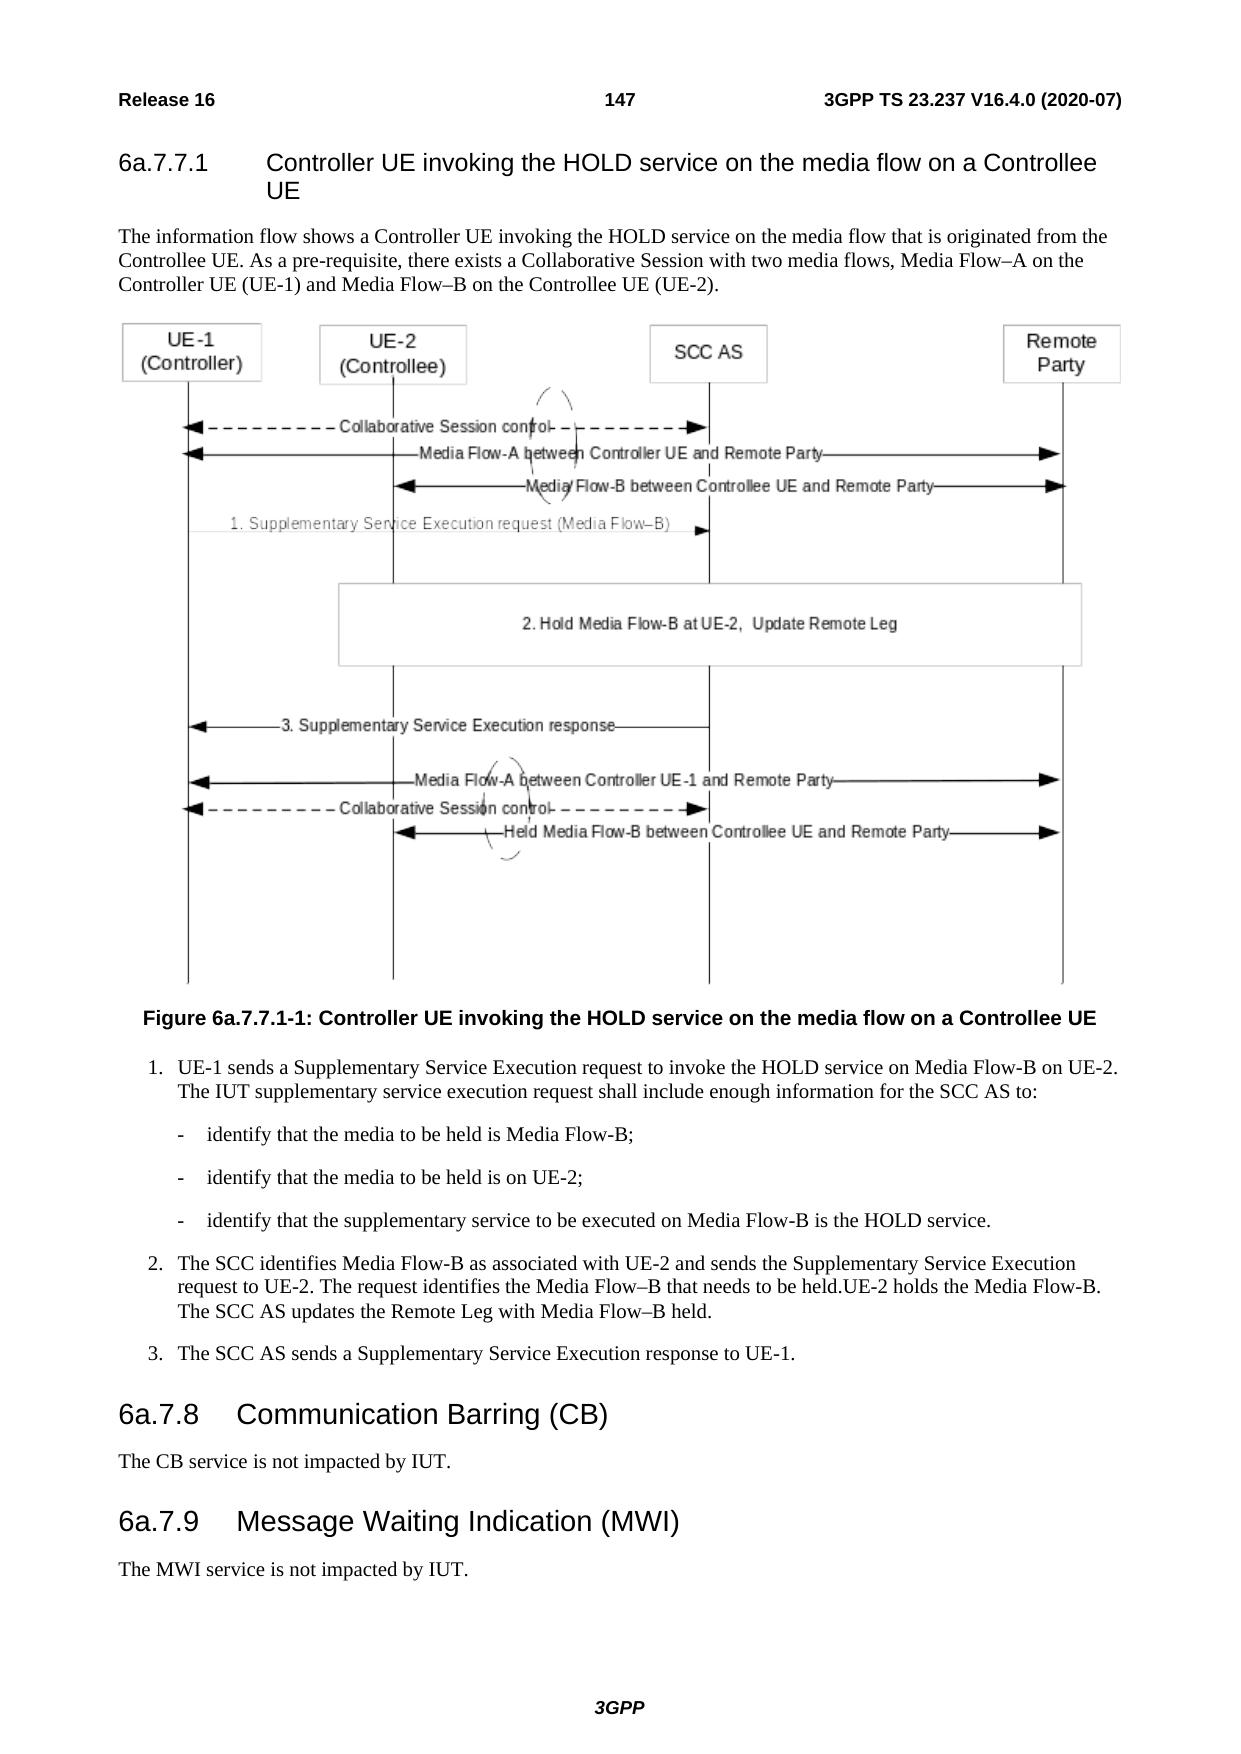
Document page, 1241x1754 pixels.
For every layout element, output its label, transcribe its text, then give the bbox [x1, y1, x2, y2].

text The information flow shows a Controller UE invoking the HOLD service on the media flow that is originated from the Controllee UE. As a pre-requisite, there exists a Collaborative Session with two media flows, Media Flow–A on the Controller UE (UE-1) and Media Flow–B on the Controllee UE (UE-2). [118, 224, 1122, 296]
text - identify that the media to be held is on UE-2; [177, 1165, 1122, 1189]
subtitle 6a.7.7.1 Controller UE invoking the HOLD service on the media flow on a Controllee UE [118, 147, 1122, 205]
text 3. The SCC AS sends a Supplementary Service Execution response to UE-1. [148, 1341, 1122, 1365]
text - identify that the media to be held is Media Flow-B; [177, 1122, 1122, 1146]
text The MWI service is not impacted by IUT. [118, 1557, 1122, 1581]
text 1. UE-1 sends a Supplementary Service Execution request to invoke the HOLD service on Media Flow-B on UE-2. The IUT supplementary service execution request shall include enough information for the SCC AS to: [148, 1055, 1122, 1103]
subtitle 6a.7.8 Communication Barring (CB) [118, 1397, 1122, 1430]
text 2. The SCC identifies Media Flow-B as associated with UE-2 and sends the Supplementary Service Execution request to UE-2. The request identifies the Media Flow–B that needs to be held.UE-2 holds the Media Flow-B. The SCC AS updates the Remote Leg with Media Flow–B held. [148, 1250, 1122, 1323]
text Figure 6a.7.7.1-1: Controller UE invoking the HOLD service on the media flow on a Controllee UE [118, 1006, 1122, 1030]
text The CB service is not impacted by IUT. [118, 1449, 1122, 1473]
subtitle 6a.7.9 Message Waiting Indication (MWI) [118, 1504, 1122, 1538]
text - identify that the supplementary service to be executed on Media Flow-B is the HOLD service. [177, 1208, 1122, 1232]
